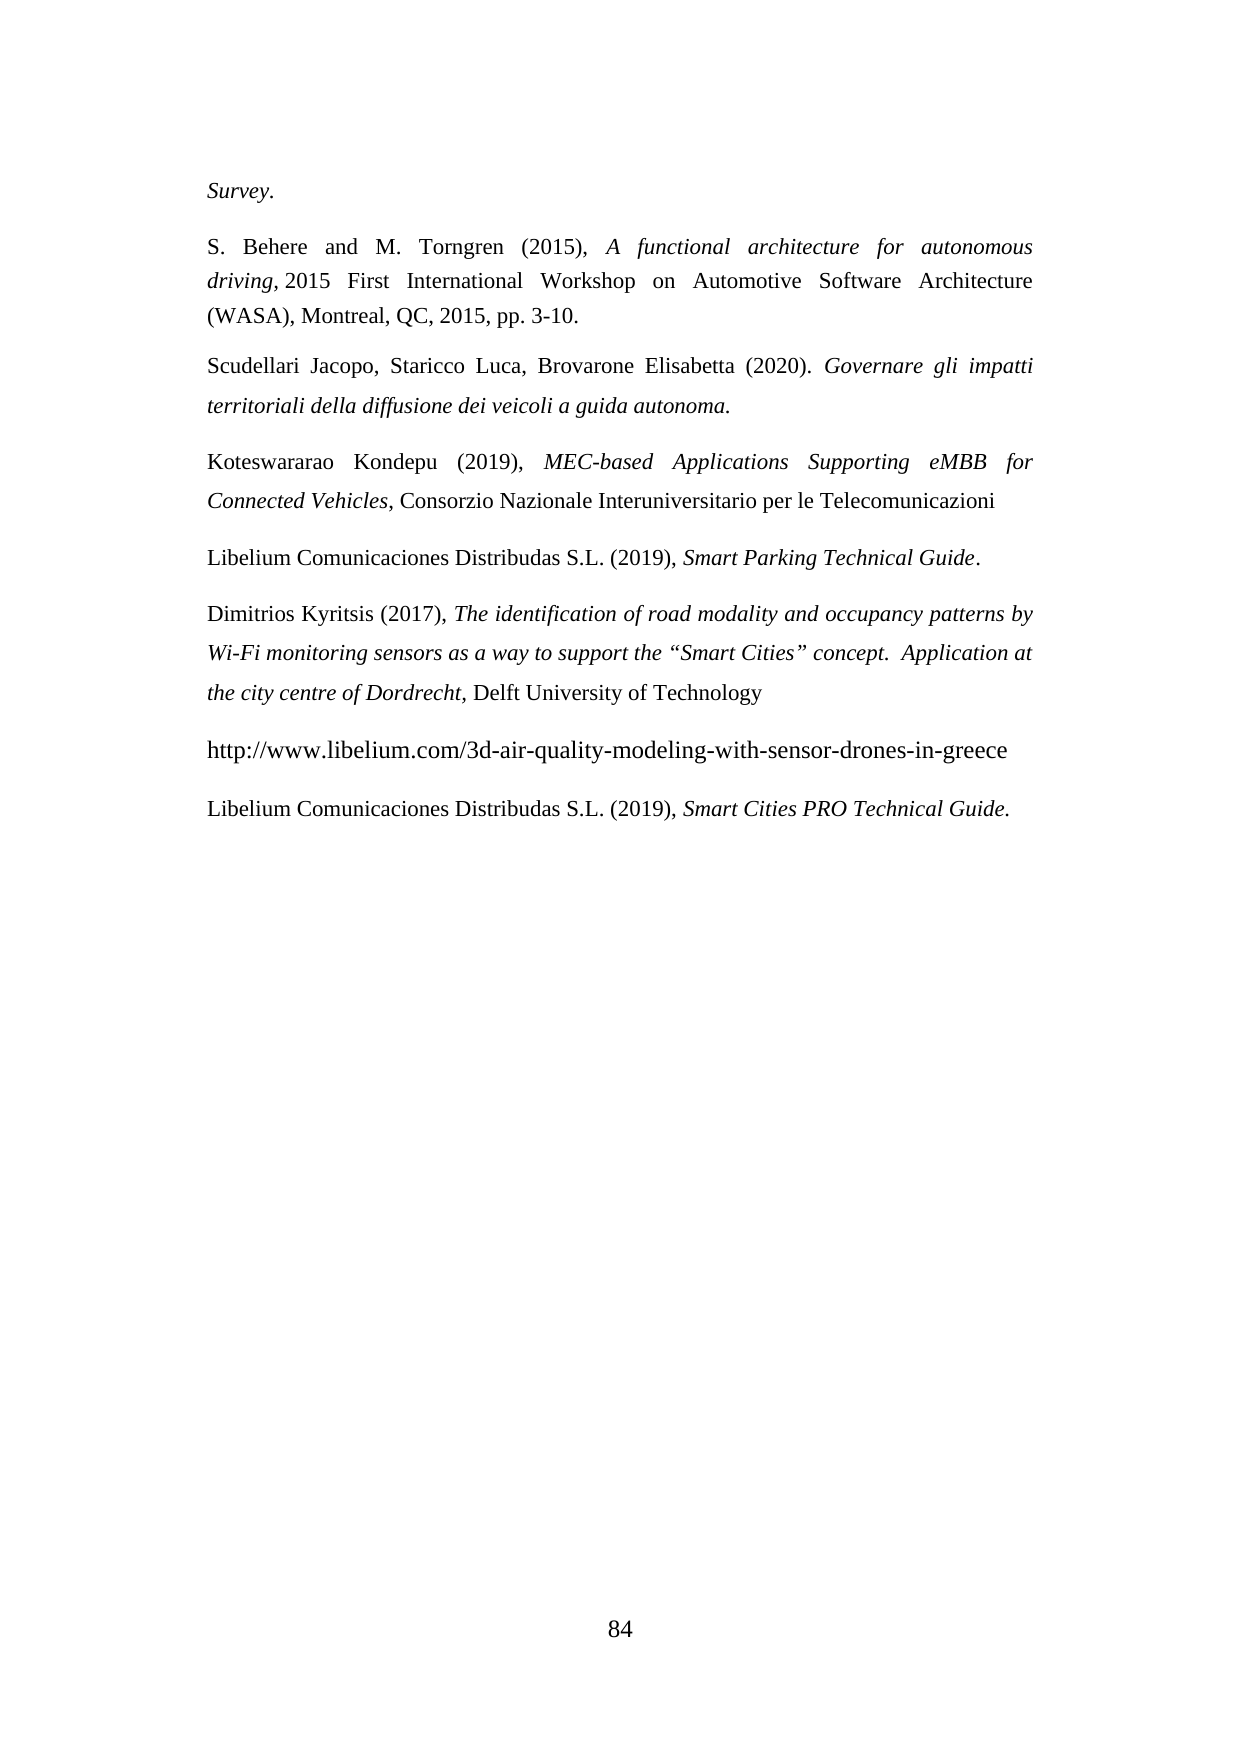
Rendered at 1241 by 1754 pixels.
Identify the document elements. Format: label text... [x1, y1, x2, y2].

text Dimitrios Kyritsis (2017), The identification of road modality and occupancy patterns by Wi-Fi monitoring sensors as a way to support the “Smart Cities” concept. Application at the city centre of Dordrecht, Delft University of Technology [207, 600, 1033, 705]
text http://www.libelium.com/3d-air-quality-modeling-with-sensor-drones-in-greece [207, 735, 1033, 764]
text Libelium Comunicaciones Distribudas S.L. (2019), Smart Parking Technical Guide. [207, 544, 1033, 570]
text Koteswararao Kondepu (2019), MEC-based Applications Supporting eMBB for Connected Vehicles, Consorzio Nazionale Interuniversitario per le Telecomunicazioni [207, 448, 1033, 514]
text Scudellari Jacopo, Staricco Luca, Brovarone Elisabetta (2020). Governare gli impatti territoriali della diffusione dei veicoli a guida autonoma. [207, 352, 1033, 418]
text S. Behere and M. Torngren (2015), A functional architecture for autonomous driving, 2015 First International Workshop on Automotive Software Architecture (WASA), Montreal, QC, 2015, pp. 3-10. [207, 233, 1033, 328]
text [207, 177, 1033, 203]
text Libelium Comunicaciones Distribudas S.L. (2019), Smart Cities PRO Technical Guide. [207, 795, 1033, 821]
